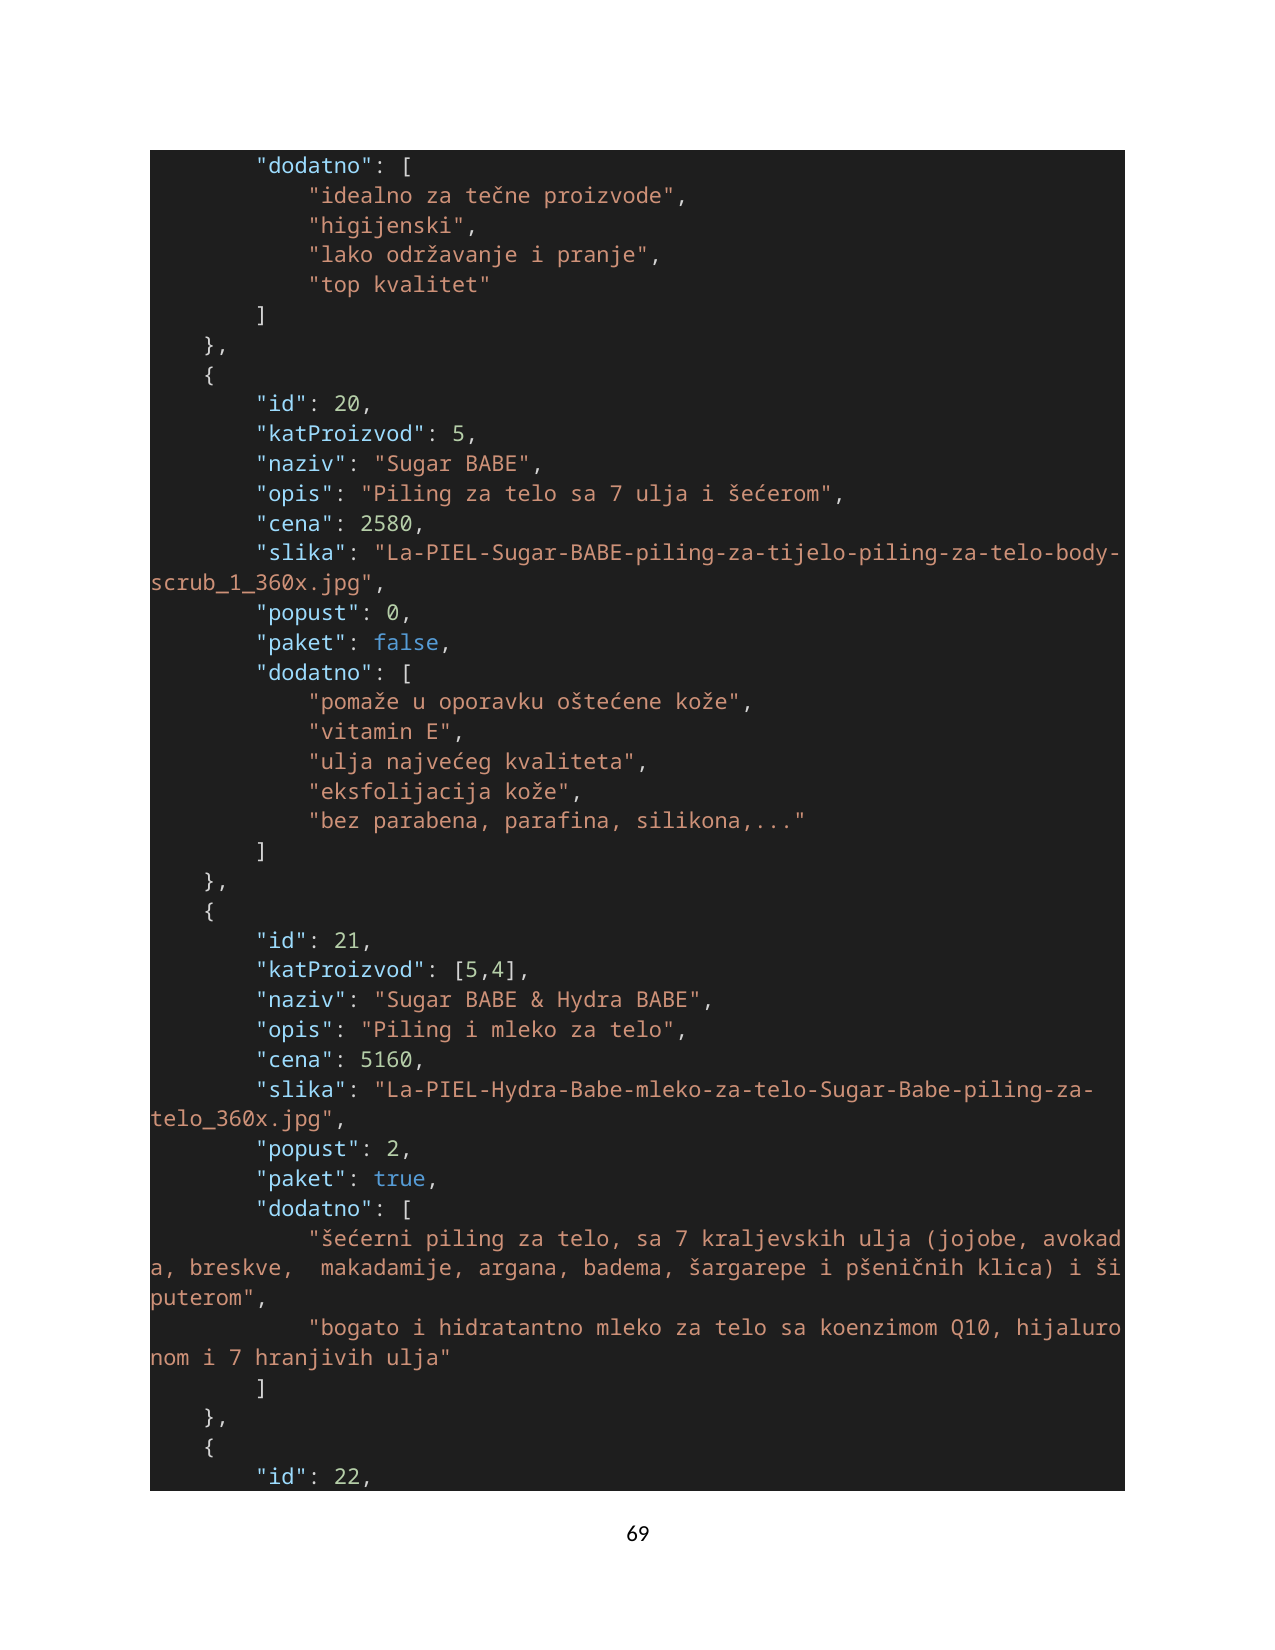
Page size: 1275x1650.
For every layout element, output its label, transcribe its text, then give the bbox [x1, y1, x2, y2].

text "vitamin E", [150, 716, 1125, 746]
text "popust": 0, [150, 597, 1125, 627]
text "naziv": "Sugar BABE", [150, 448, 1125, 478]
text "id": 22, [150, 1461, 1125, 1491]
text "cena": 5160, [150, 1044, 1125, 1073]
text ] [150, 299, 1125, 329]
text "katProizvod": [5,4], [150, 954, 1125, 984]
text }, [150, 865, 1125, 895]
text "slika": "La-PIEL-Sugar-BABE-piling-za-tijelo-piling-za-telo-body-scrub_1_360x.jpg", [150, 537, 1125, 597]
text "dodatno": [ [150, 656, 1125, 686]
text "paket": true, [150, 1163, 1125, 1193]
text "lako održavanje i pranje", [150, 239, 1125, 269]
text "paket": false, [150, 627, 1125, 656]
text "ulja najvećeg kvaliteta", [150, 746, 1125, 776]
text "opis": "Piling za telo sa 7 ulja i šećerom", [150, 478, 1125, 507]
text { [150, 1431, 1125, 1461]
text "katProizvod": 5, [150, 418, 1125, 448]
text "dodatno": [ [150, 1193, 1125, 1222]
text "eksfolijacija kože", [150, 776, 1125, 805]
text }, [150, 1401, 1125, 1431]
text "pomaže u oporavku oštećene kože", [150, 686, 1125, 716]
text { [150, 358, 1125, 388]
text "top kvalitet" [150, 269, 1125, 299]
text "opis": "Piling i mleko za telo", [150, 1014, 1125, 1044]
text }, [150, 329, 1125, 358]
text "cena": 2580, [150, 507, 1125, 537]
text "id": 21, [150, 924, 1125, 954]
text { [150, 895, 1125, 924]
text "higijenski", [150, 209, 1125, 239]
text "id": 20, [150, 388, 1125, 418]
text "bogato i hidratantno mleko za telo sa koenzimom Q10, hijaluronom i 7 hranjivih ulja" [150, 1312, 1125, 1371]
text "šećerni piling za telo, sa 7 kraljevskih ulja (jojobe, avokada, breskve, makadamije, argana, badema, šargarepe i pšeničnih klica) i ši puterom", [150, 1222, 1125, 1312]
text ] [150, 835, 1125, 865]
text "bez parabena, parafina, silikona,..." [150, 805, 1125, 835]
text "idealno za tečne proizvode", [150, 180, 1125, 209]
text ] [150, 1371, 1125, 1401]
text "slika": "La-PIEL-Hydra-Babe-mleko-za-telo-Sugar-Babe-piling-za-telo_360x.jpg", [150, 1073, 1125, 1133]
text "naziv": "Sugar BABE & Hydra BABE", [150, 984, 1125, 1014]
text "popust": 2, [150, 1133, 1125, 1163]
text "dodatno": [ [150, 150, 1125, 180]
